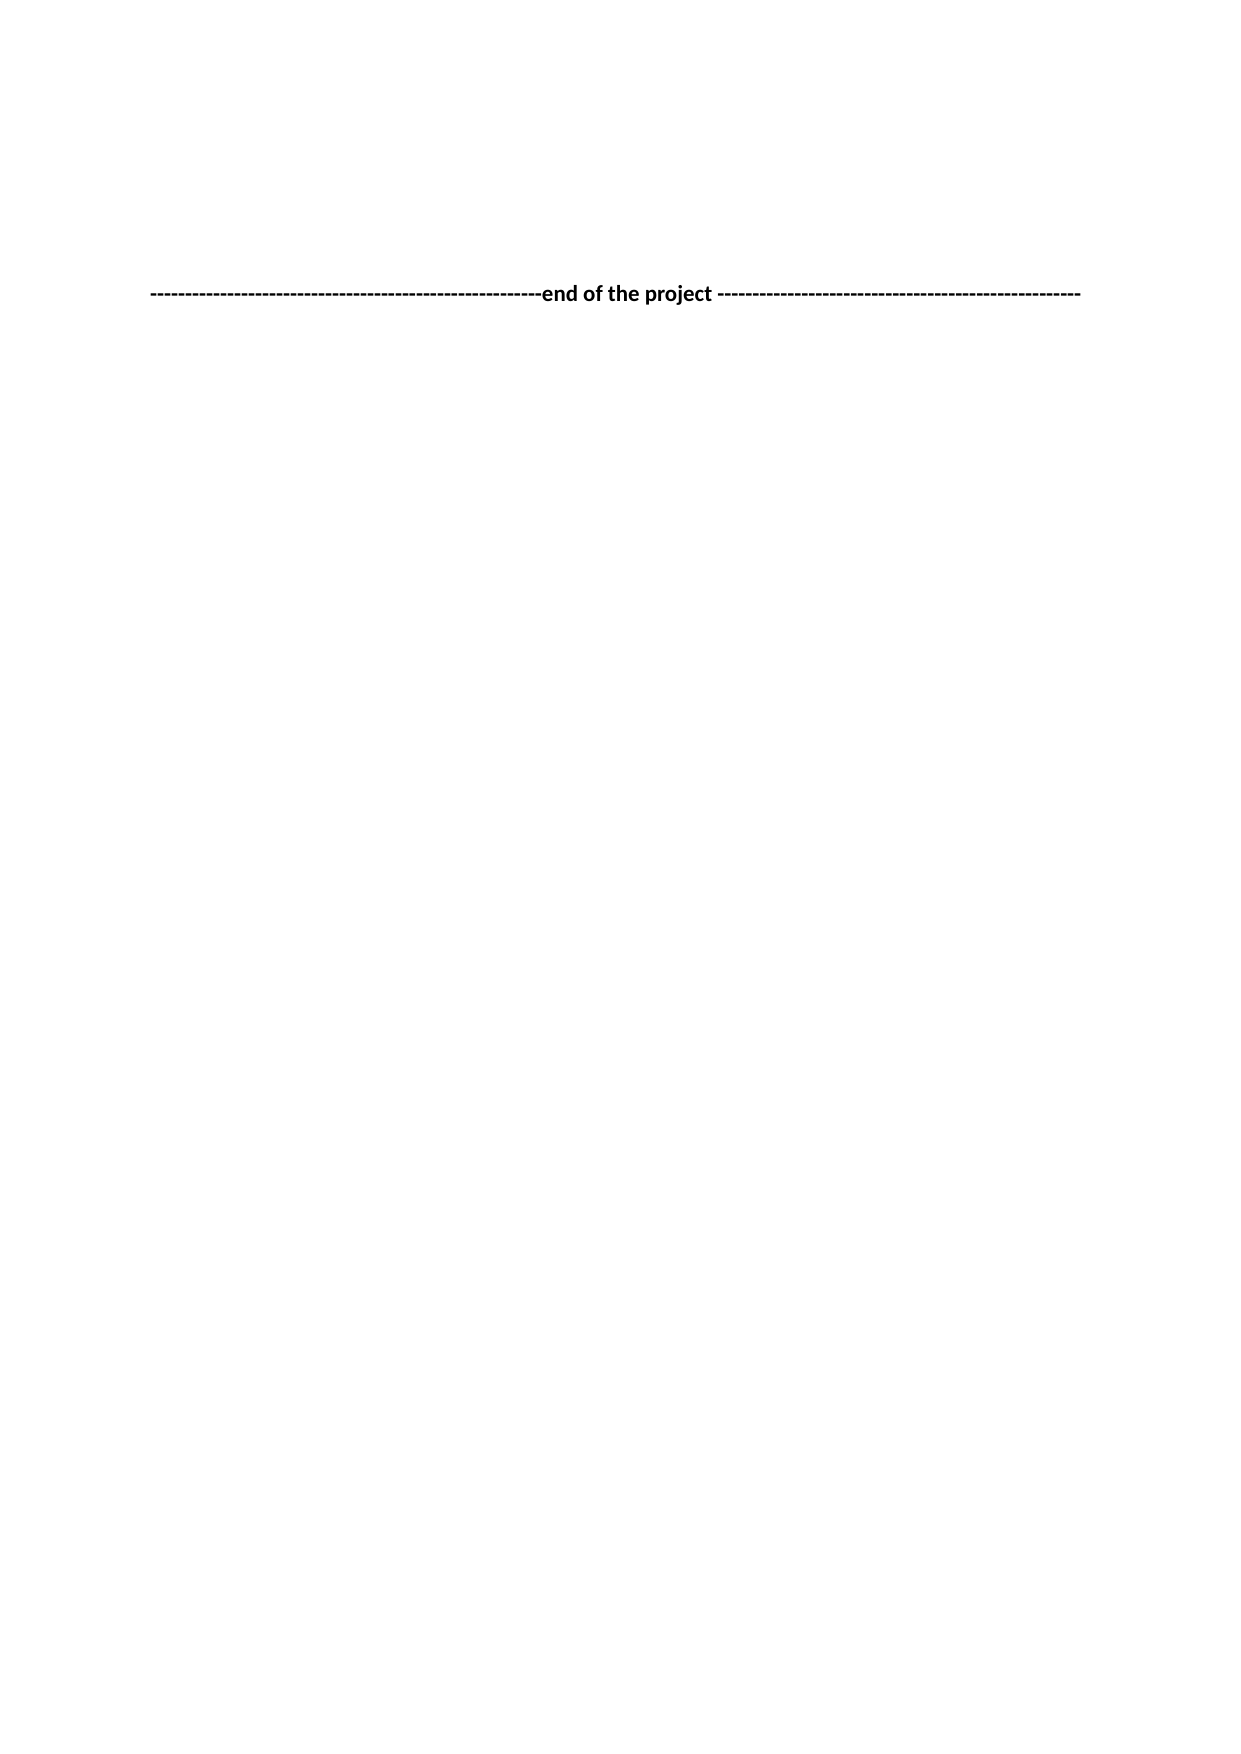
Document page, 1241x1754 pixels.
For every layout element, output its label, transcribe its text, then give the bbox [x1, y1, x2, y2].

text --------------------------------------------------------end of the project ---------------------------------------------------- [150, 279, 1090, 307]
